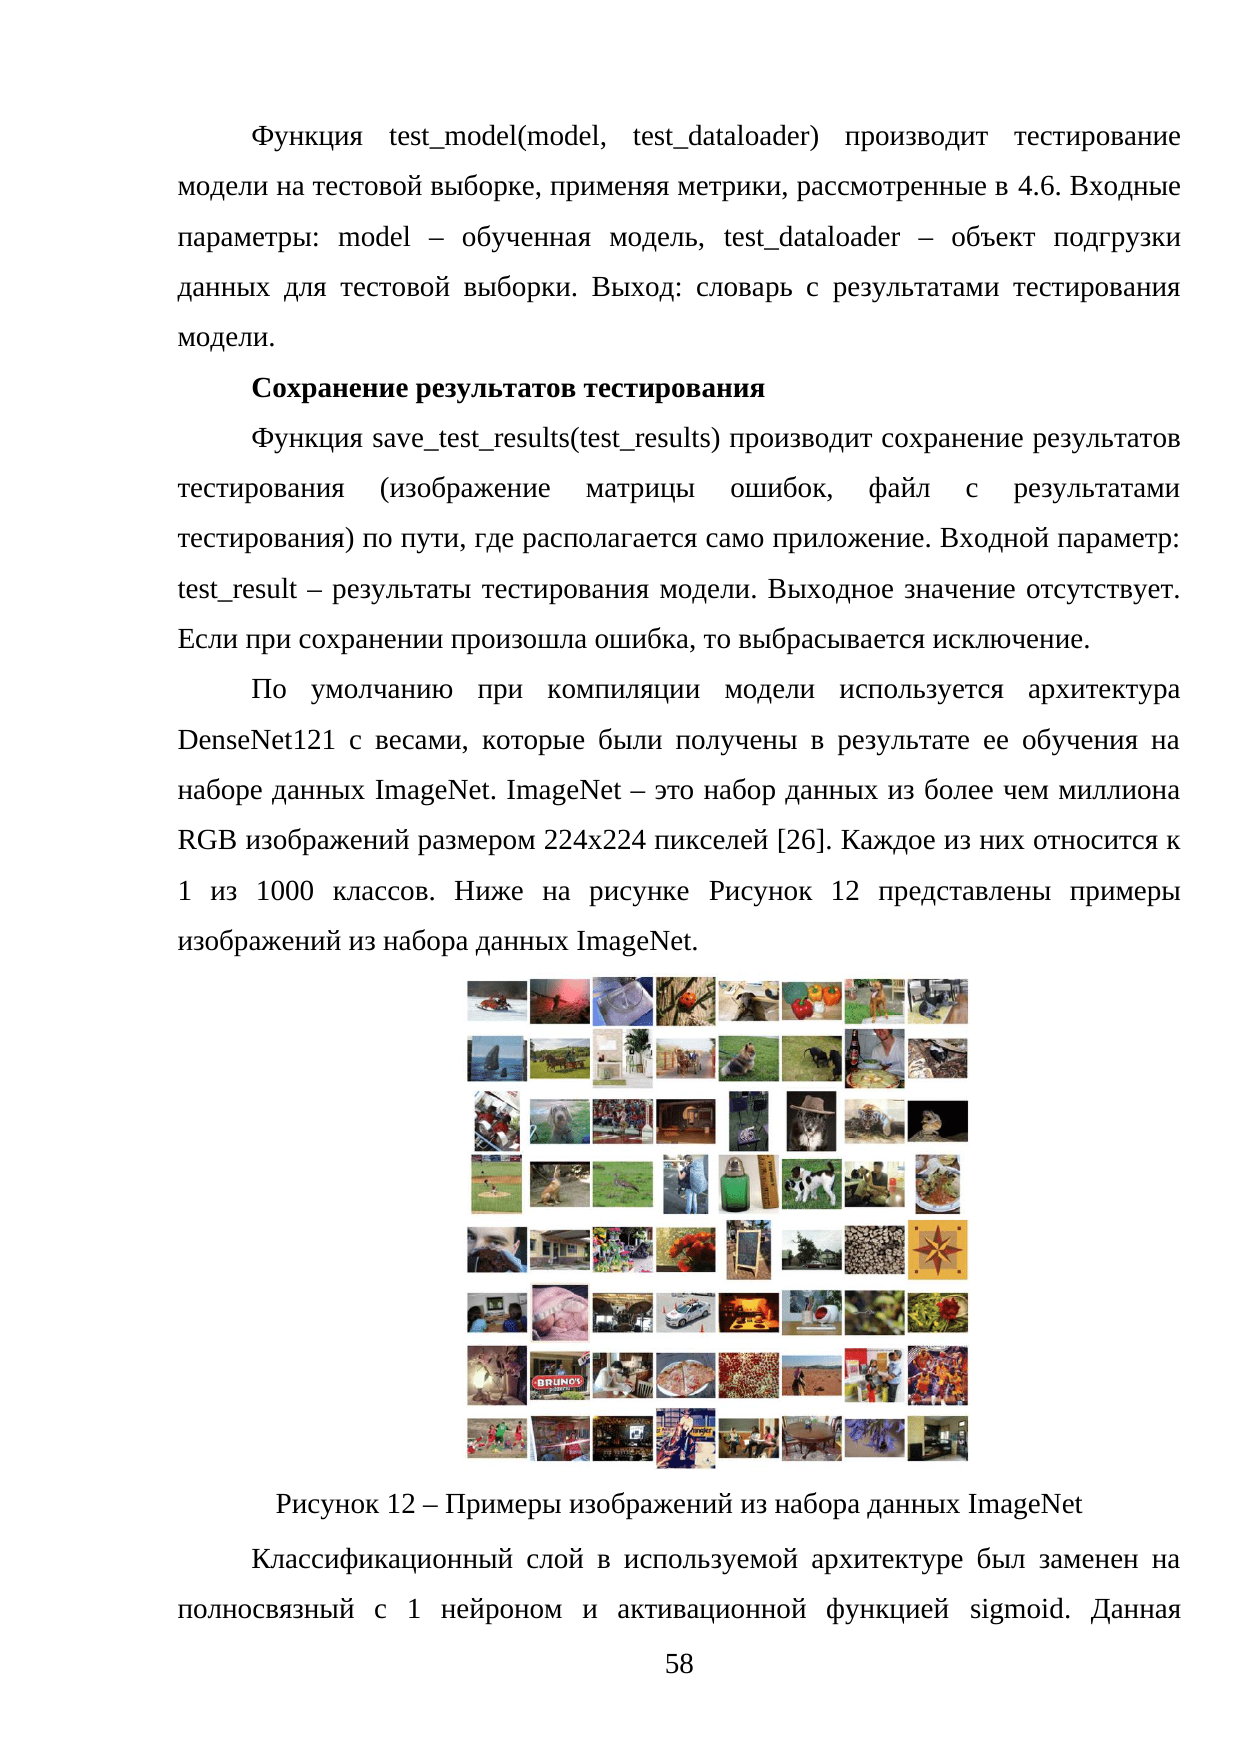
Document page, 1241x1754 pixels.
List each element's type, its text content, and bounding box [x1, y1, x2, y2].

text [177, 1541, 1181, 1625]
text Функция save_test_results(test_results) производит сохранение результатов тестирования (изображение матрицы ошибок, файл с результатами тестирования) по пути, где располагается само приложение. Входной параметр: test_result – результаты тестирования модели. Выходное значение отсутствует. Если при сохранении произошла ошибка, то выбрасывается исключение. [177, 420, 1181, 655]
text Функция test_model(model, test_dataloader) производит тестирование модели на тестовой выборке, применяя метрики, рассмотренные в 4.9. Входные параметры: model – обученная модель, test_dataloader – объект подгрузки данных для тестовой выборки. Выход: словарь с результатами тестирования модели. [177, 118, 1181, 353]
picture [462, 973, 970, 1470]
text Сохранение результатов тестирования [177, 370, 1181, 403]
